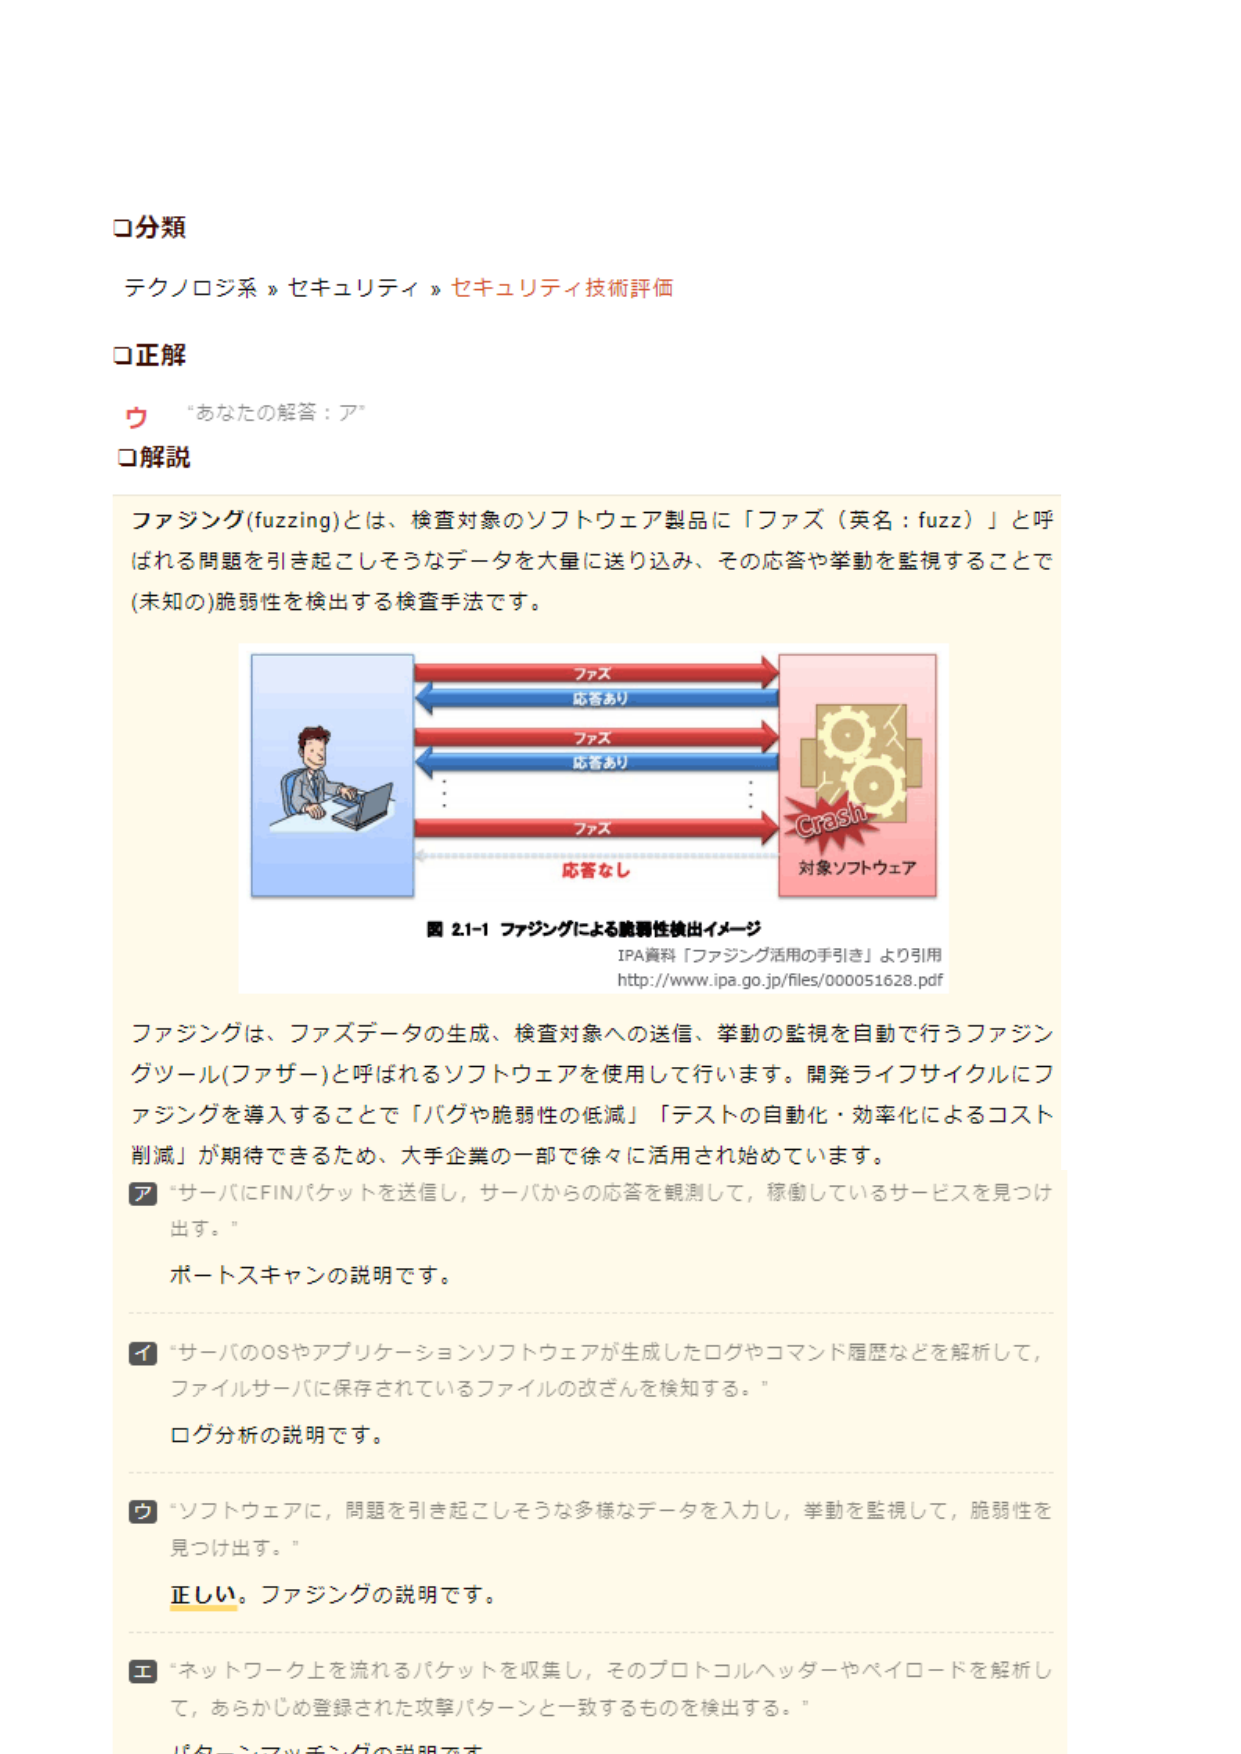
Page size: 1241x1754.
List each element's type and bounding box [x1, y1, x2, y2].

picture [112, 441, 1068, 1754]
picture [112, 202, 866, 437]
